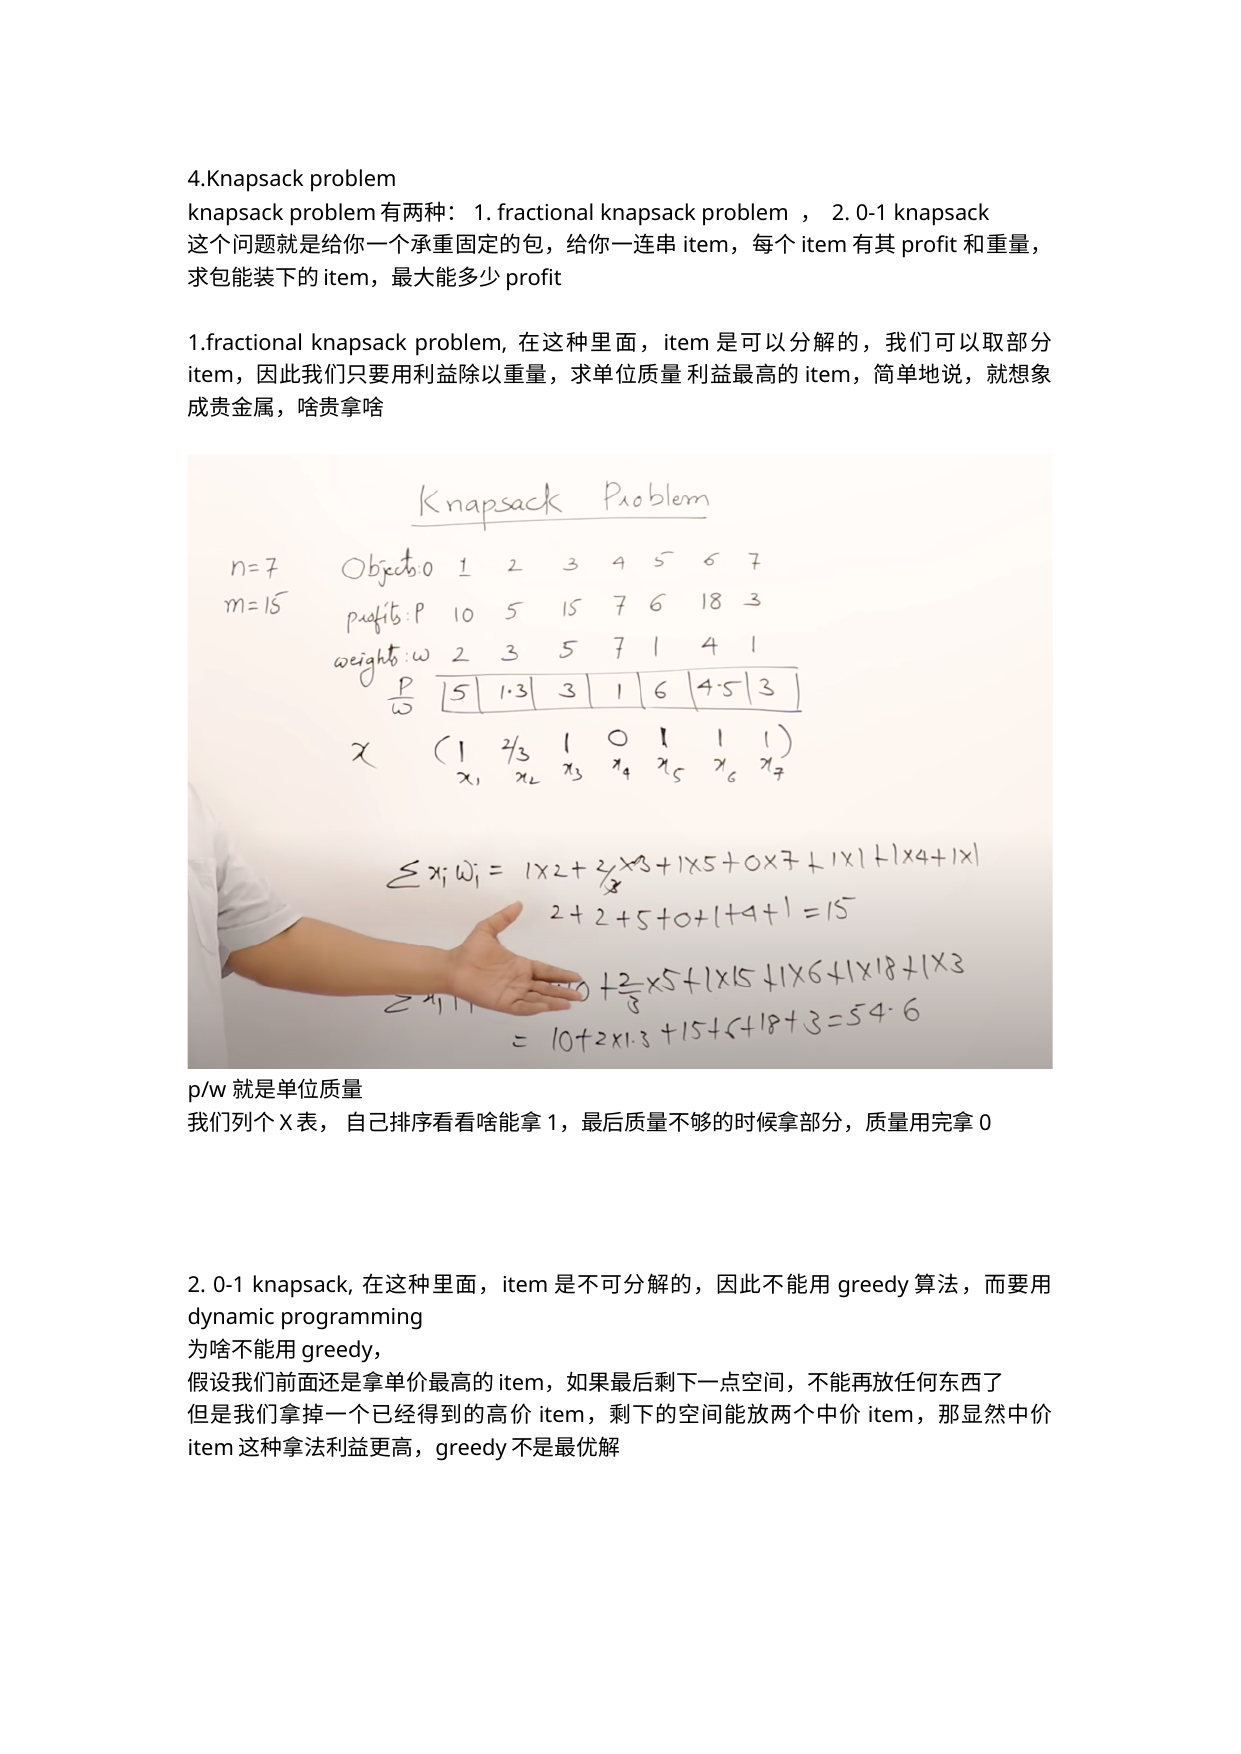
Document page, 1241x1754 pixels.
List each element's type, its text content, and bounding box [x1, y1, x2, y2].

text 2. 0-1 knapsack, 在这种里面，item是不可分解的，因此不能用greedy算法，而要用dynamic programming [187, 1267, 1053, 1332]
text 为啥不能用greedy， [187, 1332, 1053, 1364]
text 4.Knapsack problem [187, 162, 1053, 194]
picture [187, 454, 1053, 1069]
text knapsack problem有两种： 1. fractional knapsack problem ， 2. 0-1 knapsack [187, 194, 1053, 227]
text 这个问题就是给你一个承重固定的包，给你一连串item，每个item有其profit 和重量，求包能装下的item，最大能多少profit [187, 227, 1053, 292]
text 1.fractional knapsack problem, 在这种里面，item是可以分解的，我们可以取部分item，因此我们只要用利益除以重量，求单位质量 利益最高的item，简单地说，就想象成贵金属，啥贵拿啥 [187, 324, 1053, 422]
text 假设我们前面还是拿单价最高的item，如果最后剩下一点空间，不能再放任何东西了 [187, 1364, 1053, 1397]
text p/w 就是单位质量 [187, 1072, 1053, 1104]
text 我们列个X表， 自己排序看看啥能拿1，最后质量不够的时候拿部分，质量用完拿0 [187, 1104, 1053, 1137]
text 但是我们拿掉一个已经得到的高价item，剩下的空间能放两个中价item，那显然中价item这种拿法利益更高，greedy不是最优解 [187, 1397, 1053, 1462]
